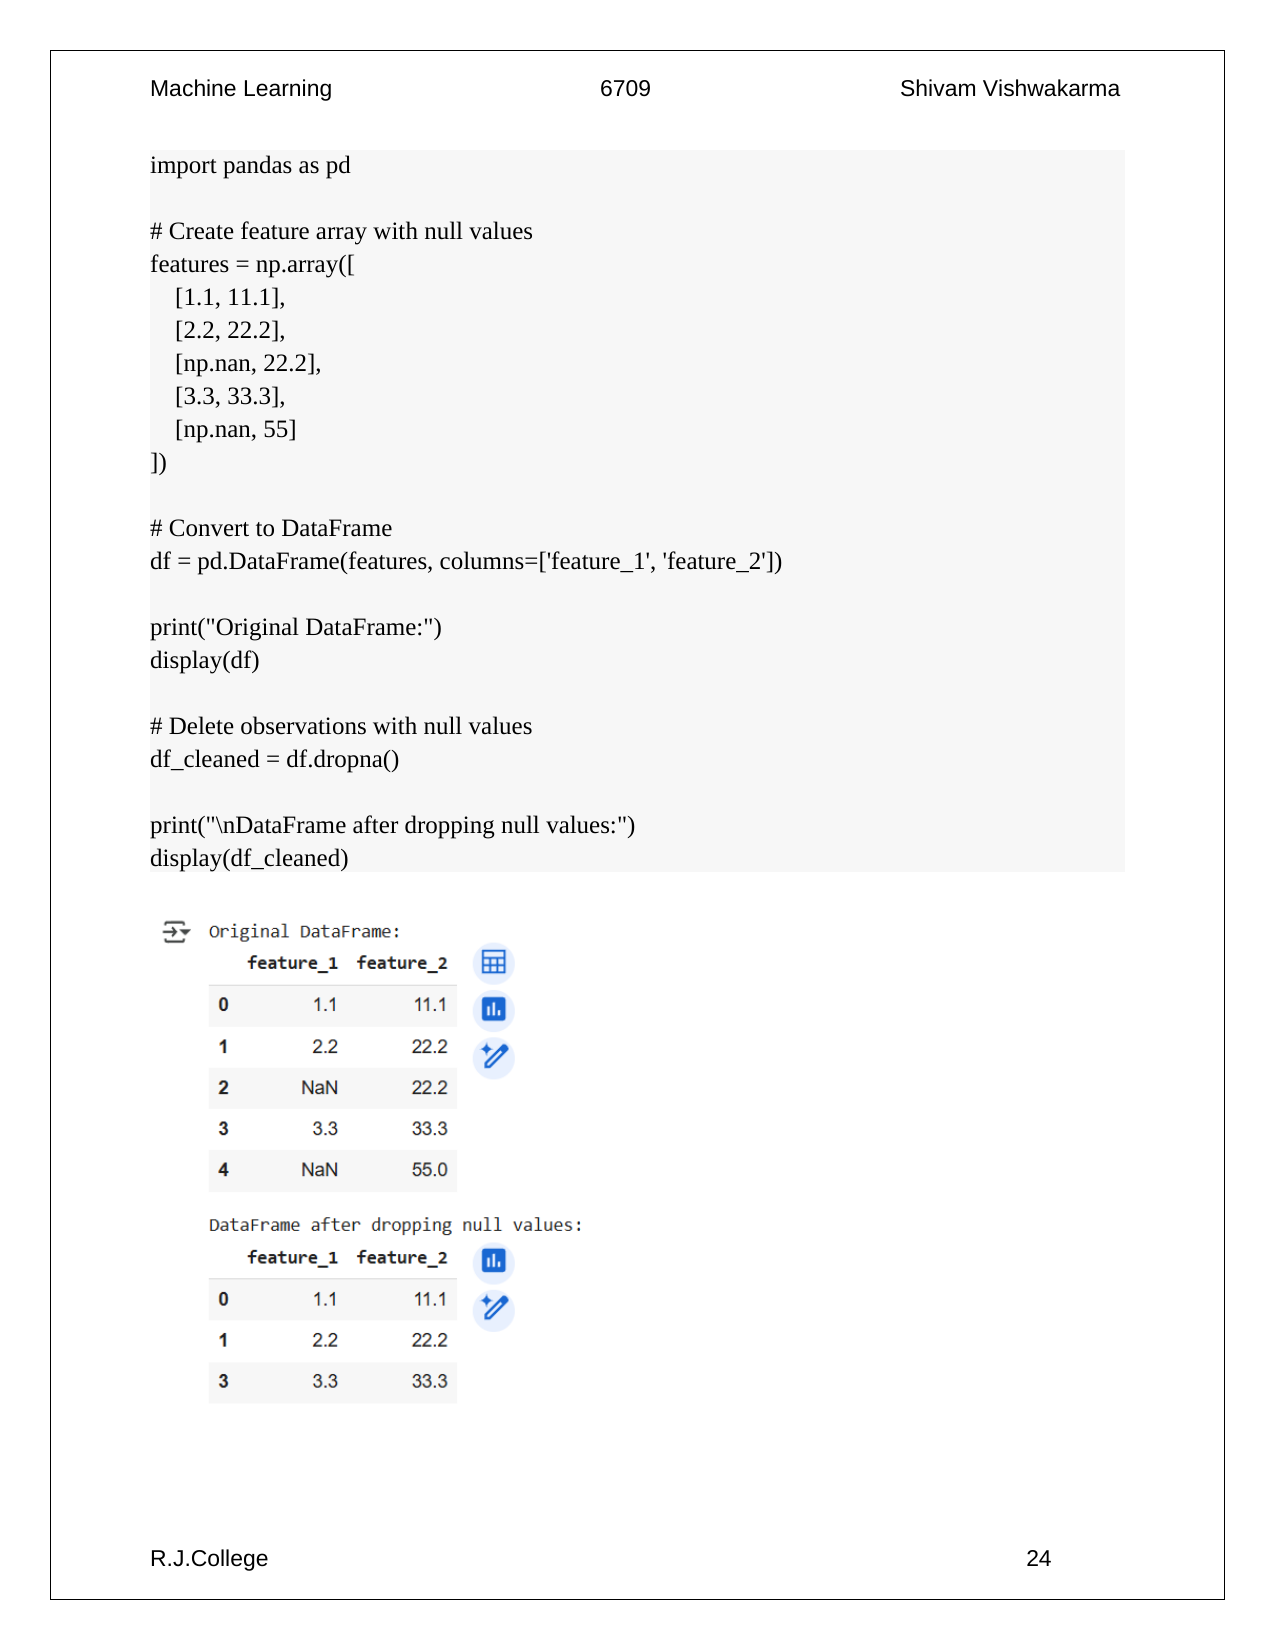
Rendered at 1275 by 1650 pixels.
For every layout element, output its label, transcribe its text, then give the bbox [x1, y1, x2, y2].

text display(df) [150, 645, 1125, 674]
text [1.1, 11.1], [150, 282, 1125, 311]
text # Create feature array with null values [150, 216, 1125, 245]
text df = pd.DataFrame(features, columns=['feature_1', 'feature_2']) [150, 546, 1125, 575]
picture [150, 909, 723, 1414]
text features = np.array([ [150, 249, 1125, 278]
text [2.2, 22.2], [150, 315, 1125, 344]
text ]) [150, 447, 1125, 476]
text df_cleaned = df.dropna() [150, 744, 1125, 773]
text [np.nan, 22.2], [150, 348, 1125, 377]
text import pandas as pd [150, 150, 1125, 179]
text display(df_cleaned) [150, 843, 1125, 872]
text [3.3, 33.3], [150, 381, 1125, 410]
text # Convert to DataFrame [150, 513, 1125, 542]
text # Delete observations with null values [150, 711, 1125, 740]
text print("Original DataFrame:") [150, 612, 1125, 641]
text print("\nDataFrame after dropping null values:") [150, 810, 1125, 839]
text [np.nan, 55] [150, 414, 1125, 443]
